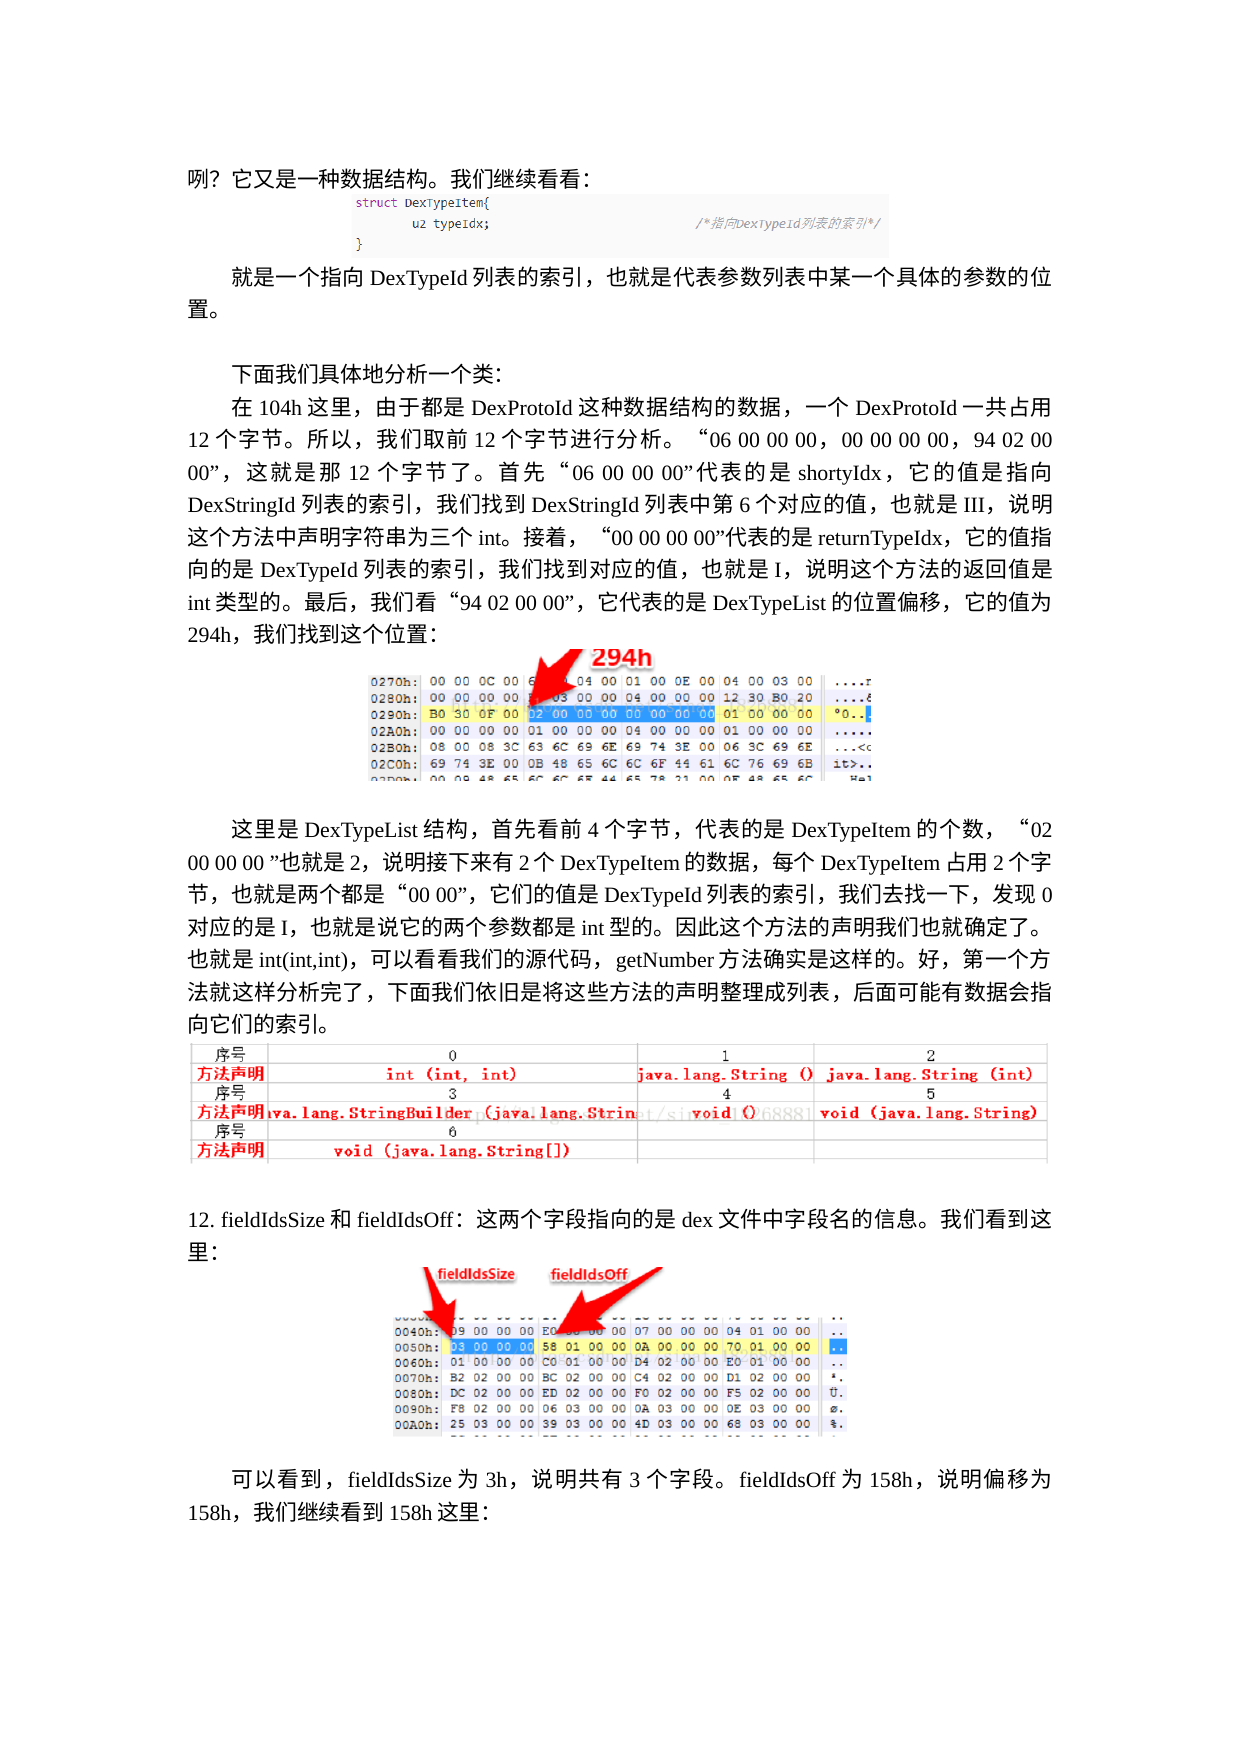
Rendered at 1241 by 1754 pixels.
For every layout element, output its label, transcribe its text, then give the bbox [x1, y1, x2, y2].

picture [386, 1267, 855, 1443]
text 12. fieldIdsSize和fieldIdsOff：这两个字段指向的是dex文件中字段名的信息。我们看到这里： [187, 1202, 1053, 1267]
text 下面我们具体地分析一个类： [187, 357, 1053, 389]
picture [187, 1039, 1053, 1164]
text 可以看到，fieldIdsSize为3h，说明共有3个字段。fieldIdsOff为158h，说明偏移为158h，我们继续看到158h这里： [187, 1462, 1053, 1527]
picture [351, 194, 889, 258]
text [187, 162, 1053, 194]
picture [358, 649, 882, 782]
text 在104h这里，由于都是DexProtoId这种数据结构的数据，一个DexProtoId一共占用12个字节。所以，我们取前12个字节进行分析。“06 00 00 00，00 00 00 00，94 02 00 00”，这就是那12个字节了。首先“06 00 00 00”代表的是shortyIdx，它的值是指向DexStringId列表的索引，我们找到DexStringId列表中第6个对应的值，也就是III，说明这个方法中声明字符串为三个int。接着，“00 00 00 00”代表的是returnTypeIdx，它的值指向的是DexTypeId列表的索引，我们找到对应的值，也就是I，说明这个方法的返回值是int类型的。最后，我们看“94 02 00 00”，它代表的是DexTypeList的位置偏移，它的值为294h，我们找到这个位置： [187, 389, 1053, 649]
text 这里是DexTypeList结构，首先看前4个字节，代表的是DexTypeItem的个数，“02 00 00 00 ”也就是2，说明接下来有2个DexTypeItem的数据，每个DexTypeItem占用2个字节，也就是两个都是“00 00”，它们的值是DexTypeId列表的索引，我们去找一下，发现0对应的是I，也就是说它的两个参数都是int型的。因此这个方法的声明我们也就确定了。也就是int(int,int)，可以看看我们的源代码，getNumber方法确实是这样的。好，第一个方法就这样分析完了，下面我们依旧是将这些方法的声明整理成列表，后面可能有数据会指向它们的索引。 [187, 812, 1053, 1039]
text 就是一个指向DexTypeId列表的索引，也就是代表参数列表中某一个具体的参数的位置。 [187, 259, 1053, 324]
